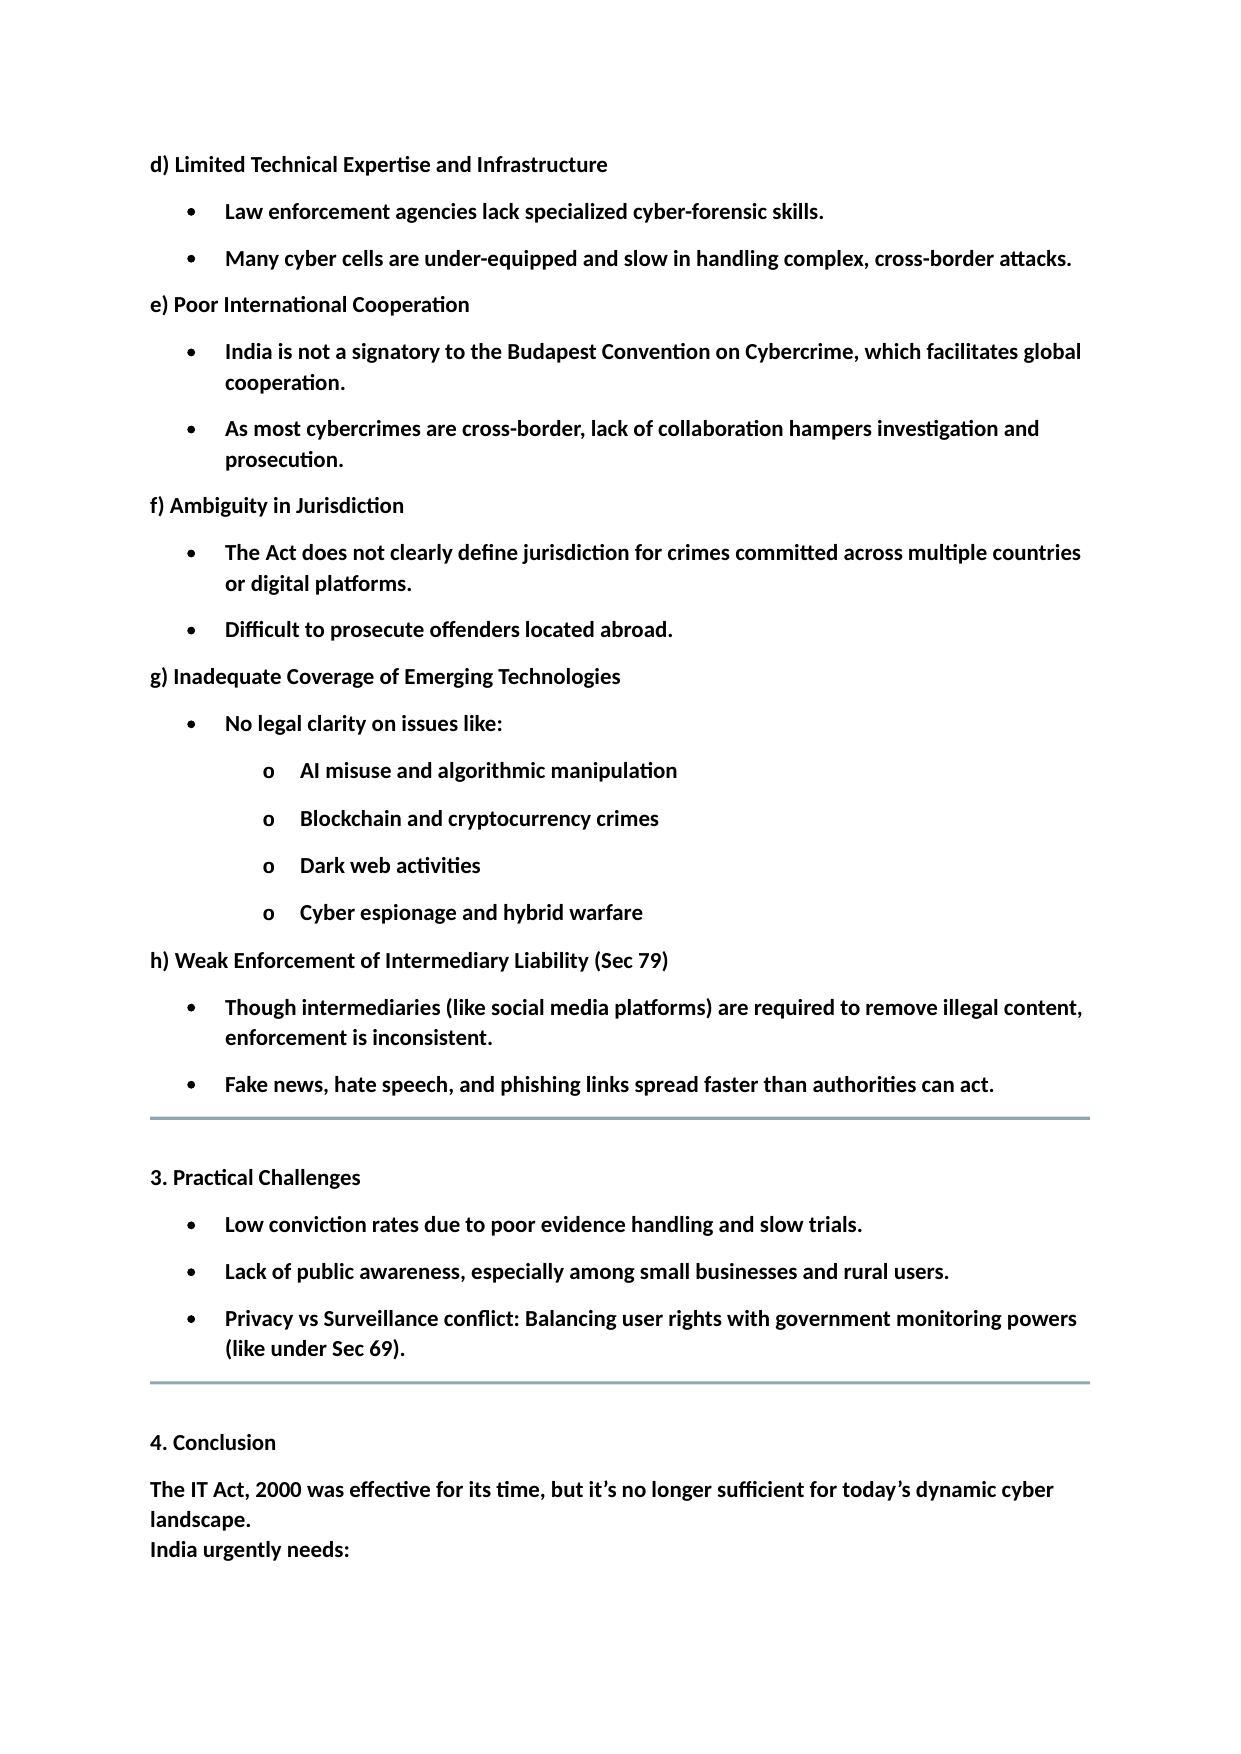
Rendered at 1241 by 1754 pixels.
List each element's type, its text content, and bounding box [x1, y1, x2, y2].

list India is not a signatory to the Budapest Convention on Cybercrime, which facilitates global cooperation. [187, 337, 1090, 396]
text g) Inadequate Coverage of Emerging Technologies [150, 662, 1090, 691]
list No legal clarity on issues like: [187, 709, 1090, 737]
text f) Ambiguity in Jurisdiction [150, 492, 1090, 520]
list Blockchain and cryptocurrency crimes [262, 804, 1090, 832]
list Fake news, hate speech, and phishing links spread faster than authorities can act. [187, 1070, 1090, 1098]
text e) Poor International Cooperation [150, 291, 1090, 319]
list Cyber espionage and hybrid warfare [262, 898, 1090, 927]
list The Act does not clearly define jurisdiction for crimes committed across multiple countries or digital platforms. [187, 538, 1090, 597]
list Though intermediaries (like social media platforms) are required to remove illegal content, enforcement is inconsistent. [187, 993, 1090, 1051]
text The IT Act, 2000 was effective for its time, but it’s no longer sufficient for today’s dynamic cyber landscape. India urgently needs: [150, 1475, 1090, 1563]
text 3. Practical Challenges [150, 1163, 1090, 1192]
list AI misuse and algorithmic manipulation [262, 756, 1090, 785]
list Dark web activities [262, 851, 1090, 879]
list Many cyber cells are under-equipped and slow in handling complex, cross-border attacks. [187, 244, 1090, 272]
list As most cybercrimes are cross-border, lack of collaboration hampers investigation and prosecution. [187, 414, 1090, 473]
list Privacy vs Surveillance conflict: Balancing user rights with government monitoring powers (like under Sec 69). [187, 1304, 1090, 1362]
list Law enforcement agencies lack specialized cyber-forensic skills. [187, 197, 1090, 225]
list Low conviction rates due to poor evidence handling and slow trials. [187, 1210, 1090, 1238]
text h) Weak Enforcement of Intermediary Liability (Sec 79) [150, 946, 1090, 974]
list Difficult to prosecute offenders located abroad. [187, 616, 1090, 644]
text 4. Conclusion [150, 1428, 1090, 1456]
text d) Limited Technical Expertise and Infrastructure [150, 150, 1090, 178]
list Lack of public awareness, especially among small businesses and rural users. [187, 1257, 1090, 1285]
